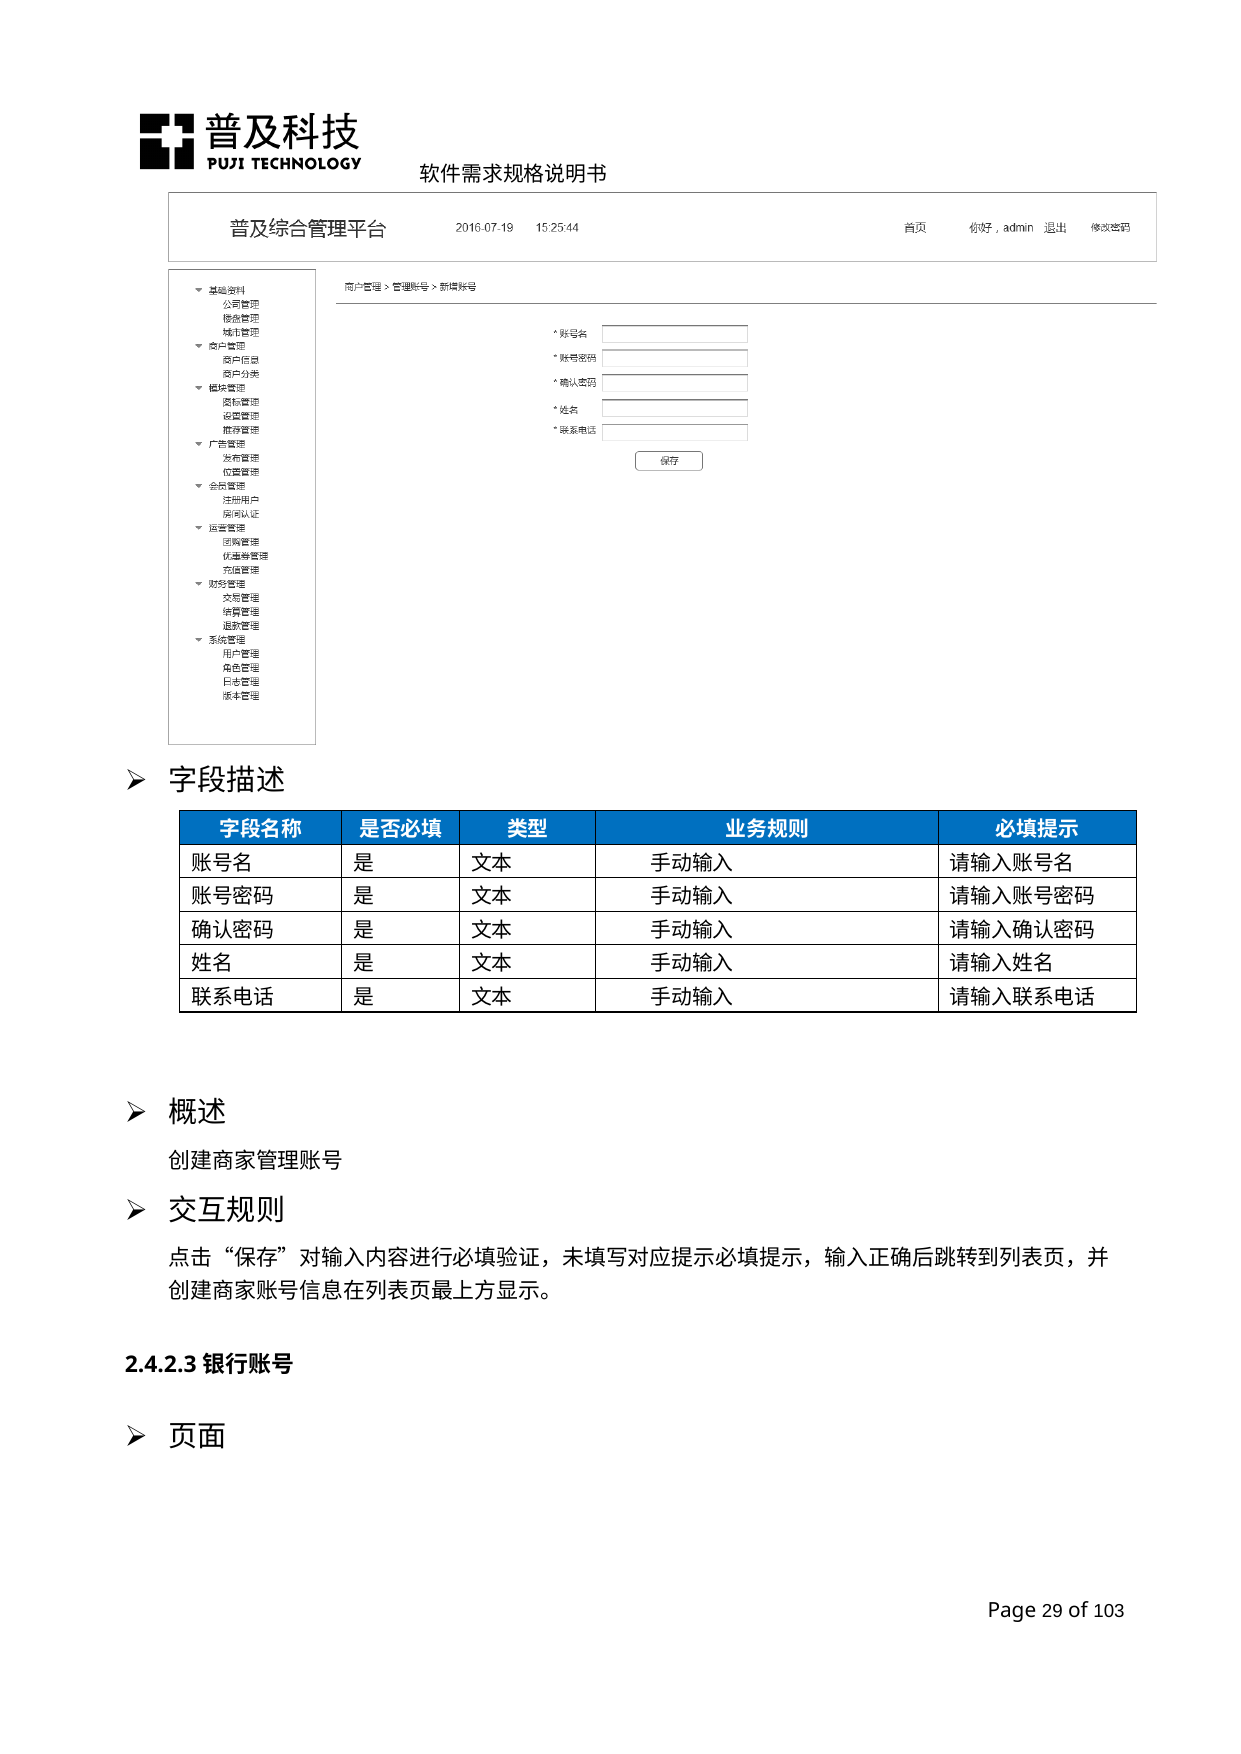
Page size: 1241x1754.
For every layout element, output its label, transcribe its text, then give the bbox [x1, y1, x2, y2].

table_cell 手动输入 [596, 878, 938, 911]
table_cell 请输入确认密码 [939, 912, 1136, 944]
table_cell 手动输入 [596, 945, 938, 978]
subtitle 银行账号 [124, 1330, 1113, 1395]
table_cell 文本 [460, 845, 595, 877]
table_header 业务规则 [596, 811, 938, 844]
table_cell 手动输入 [596, 979, 938, 1011]
table_cell 文本 [460, 945, 595, 978]
table_cell 确认密码 [180, 912, 341, 944]
table_header 必填提示 [939, 811, 1136, 844]
table_cell 联系电话 [180, 979, 341, 1011]
table_cell 是 [342, 912, 459, 944]
table_header 字段名称 [180, 811, 341, 844]
table_cell 文本 [460, 878, 595, 911]
table_cell 请输入联系电话 [939, 979, 1136, 1011]
picture [168, 192, 1157, 745]
list 页面 [124, 1401, 1113, 1466]
list 创建商家管理账号 [168, 1142, 1113, 1175]
table_cell 账号名 [180, 845, 341, 877]
table_cell 文本 [460, 979, 595, 1011]
table_cell 是 [342, 979, 459, 1011]
list 点击“保存”对输入内容进行必填验证，未填写对应提示必填提示，输入正确后跳转到列表页，并创建商家账号信息在列表页最上方显示。 [168, 1240, 1113, 1305]
table_header 是否必填 [342, 811, 459, 844]
table_cell 请输入账号名 [939, 845, 1136, 877]
table_cell 姓名 [180, 945, 341, 978]
picture [124, 103, 366, 182]
table_cell 是 [342, 945, 459, 978]
table_cell 请输入账号密码 [939, 878, 1136, 911]
list 交互规则 [124, 1175, 1113, 1240]
table_cell 文本 [460, 912, 595, 944]
list 字段描述 [124, 745, 1113, 810]
table_cell 账号密码 [180, 878, 341, 911]
table_header 类型 [460, 811, 595, 844]
table_cell 是 [342, 878, 459, 911]
list 概述 [124, 1077, 1113, 1142]
table_cell 请输入姓名 [939, 945, 1136, 978]
table_cell 手动输入 [596, 845, 938, 877]
table_cell 手动输入 [596, 912, 938, 944]
table_cell 是 [342, 845, 459, 877]
